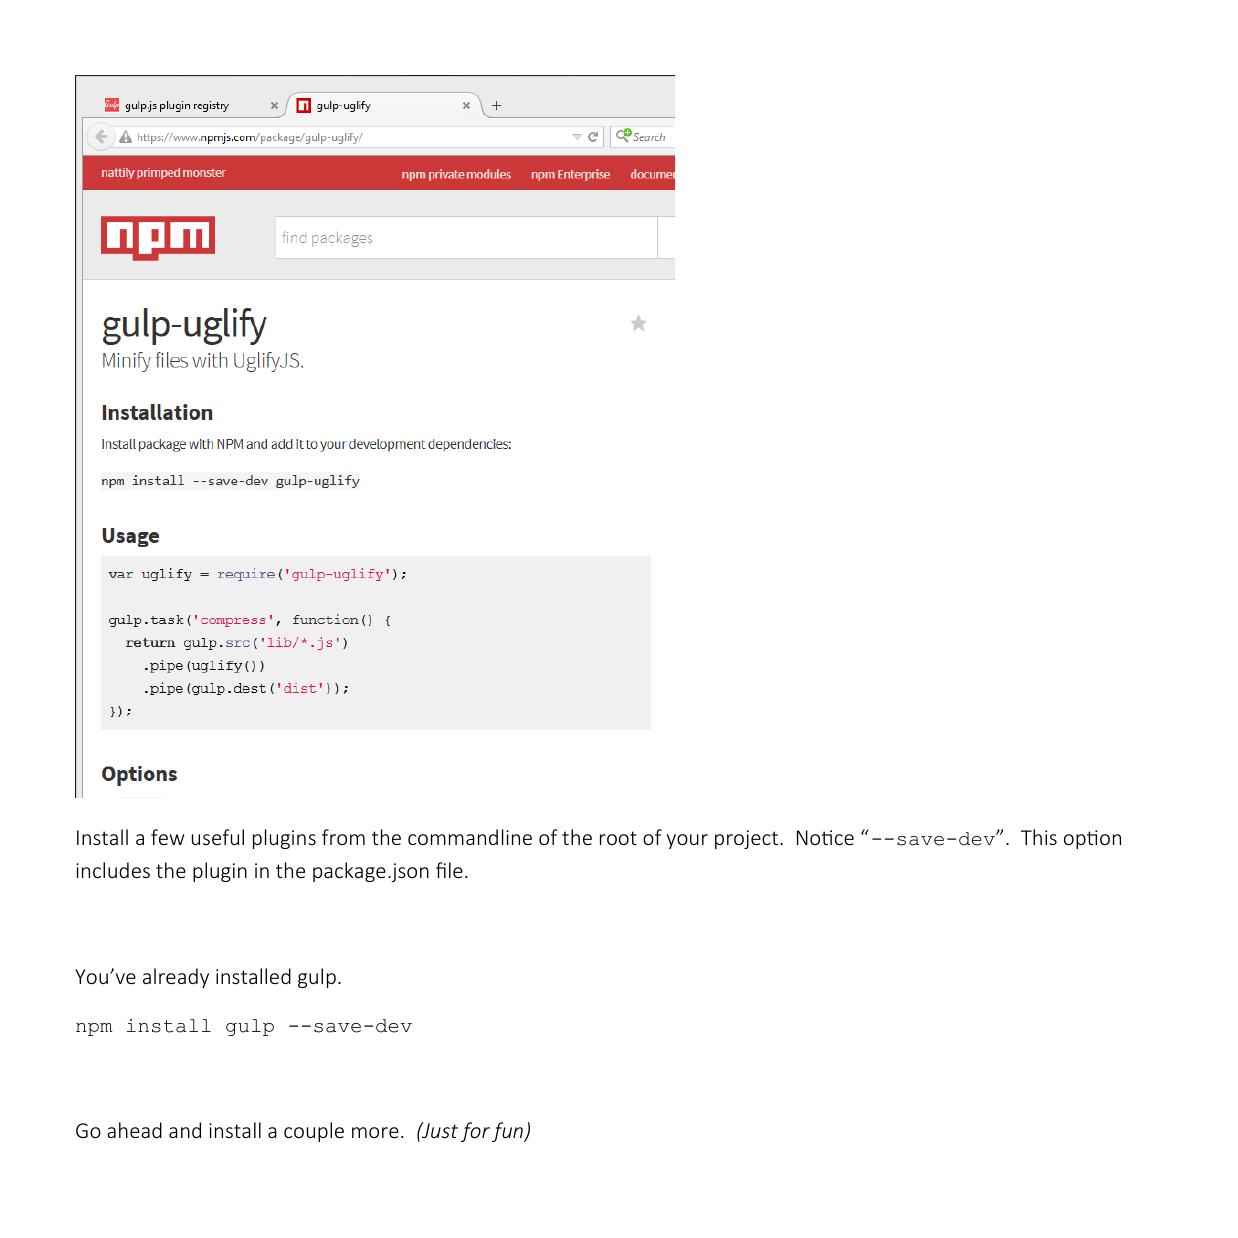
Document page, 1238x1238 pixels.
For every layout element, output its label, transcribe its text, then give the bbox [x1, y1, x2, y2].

text Go ahead and install a couple more. (Just for fun) [75, 1116, 1162, 1144]
text npm install gulp --save-dev [75, 1015, 1162, 1038]
text You’ve already installed gulp. [75, 962, 1162, 990]
picture [75, 75, 675, 798]
text Install a few useful plugins from the commandline of the root of your project. Notice “--save-dev”. This option includes the plugin in the package.json file. [75, 823, 1162, 884]
